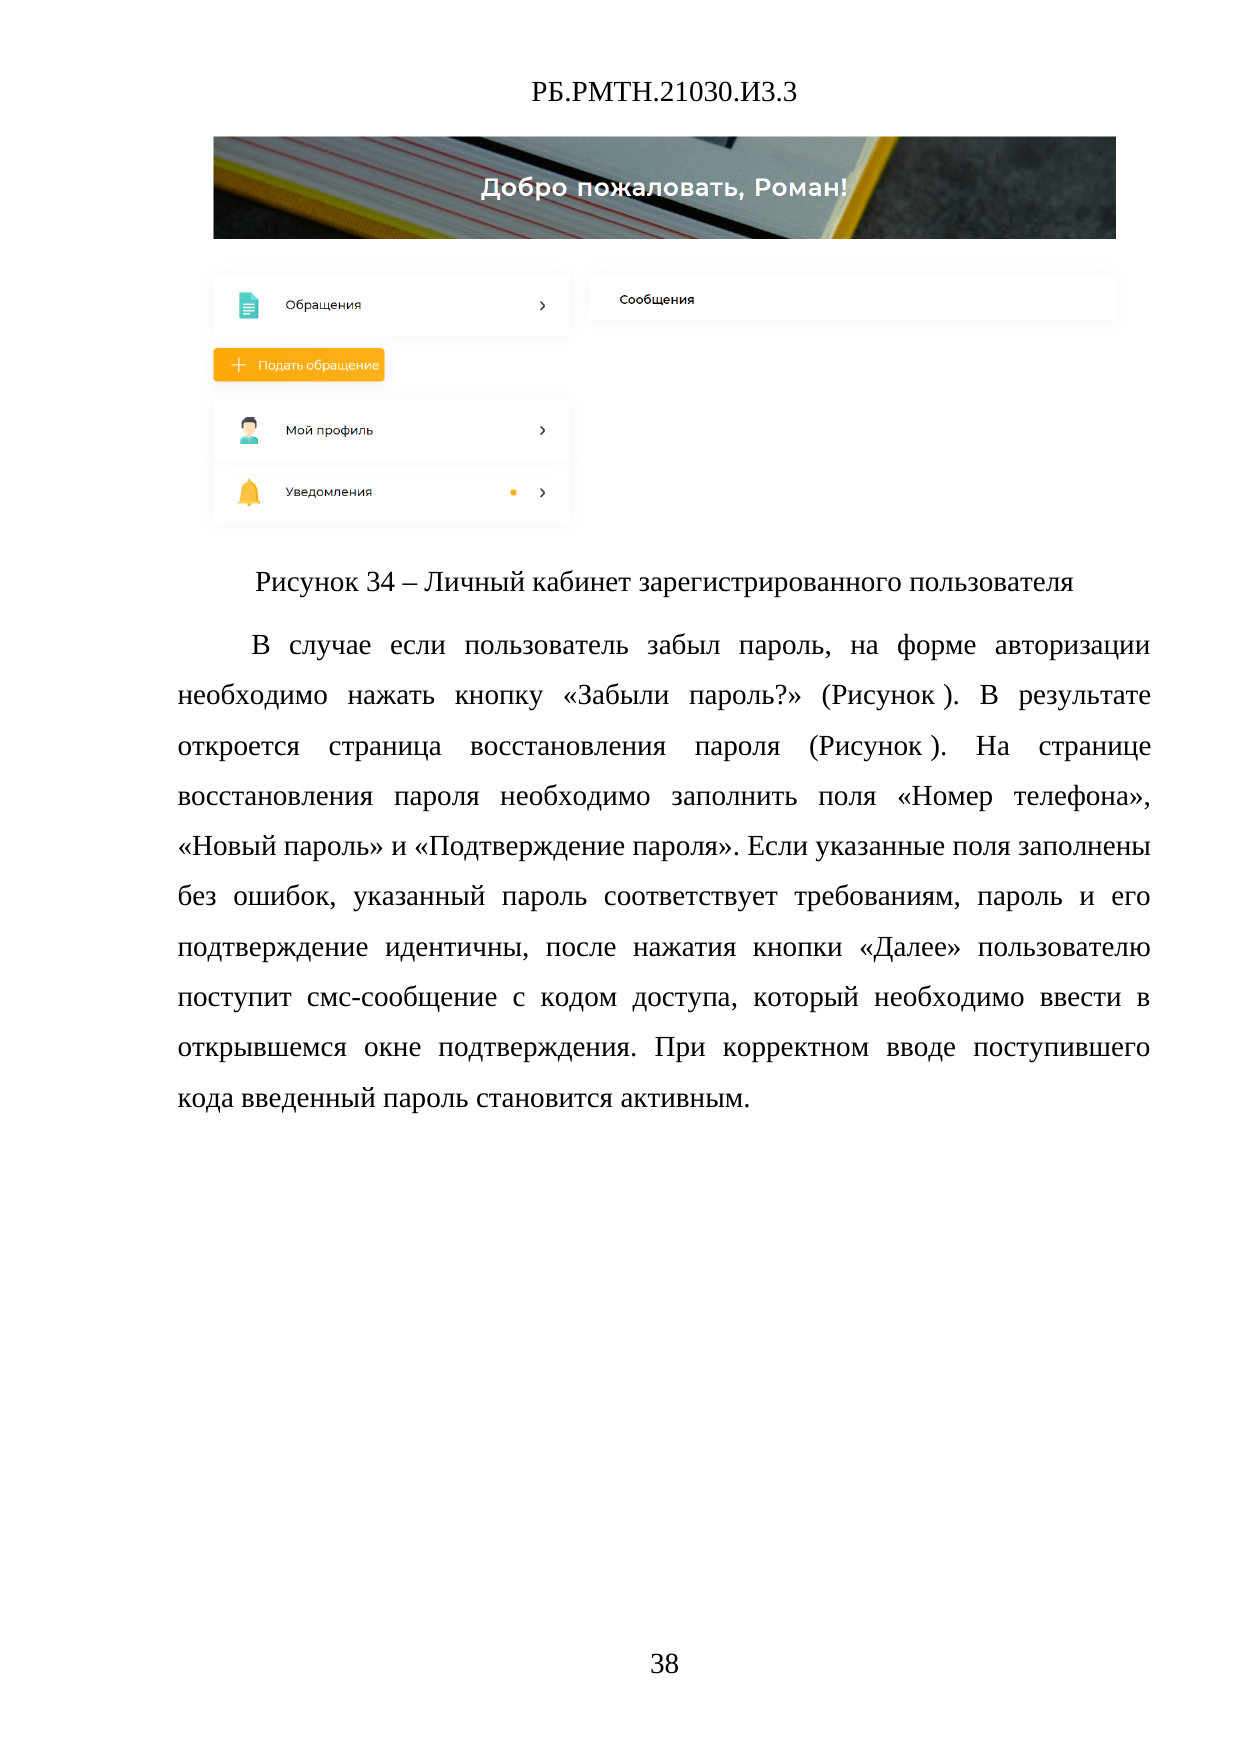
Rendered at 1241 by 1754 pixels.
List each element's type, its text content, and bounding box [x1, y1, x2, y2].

picture [177, 132, 1152, 548]
text В случае если пользователь забыл пароль, на форме авторизации необходимо нажать кнопку «Забыли пароль?» (Рисунок 35). В результате откроется страница восстановления пароля (Рисунок 36). На странице восстановления пароля необходимо заполнить поля «Номер телефона», «Новый пароль» и «Подтверждение пароля». Если указанные поля заполнены без ошибок, указанный пароль соответствует требованиям, пароль и его подтверждение идентичны, после нажатия кнопки «Далее» пользователю поступит смс-сообщение с кодом доступа, который необходимо ввести в открывшемся окне подтверждения. При корректном вводе поступившего кода введенный пароль становится активным. [177, 627, 1152, 1113]
text Рисунок 34 – Личный кабинет зарегистрированного пользователя [177, 564, 1152, 598]
